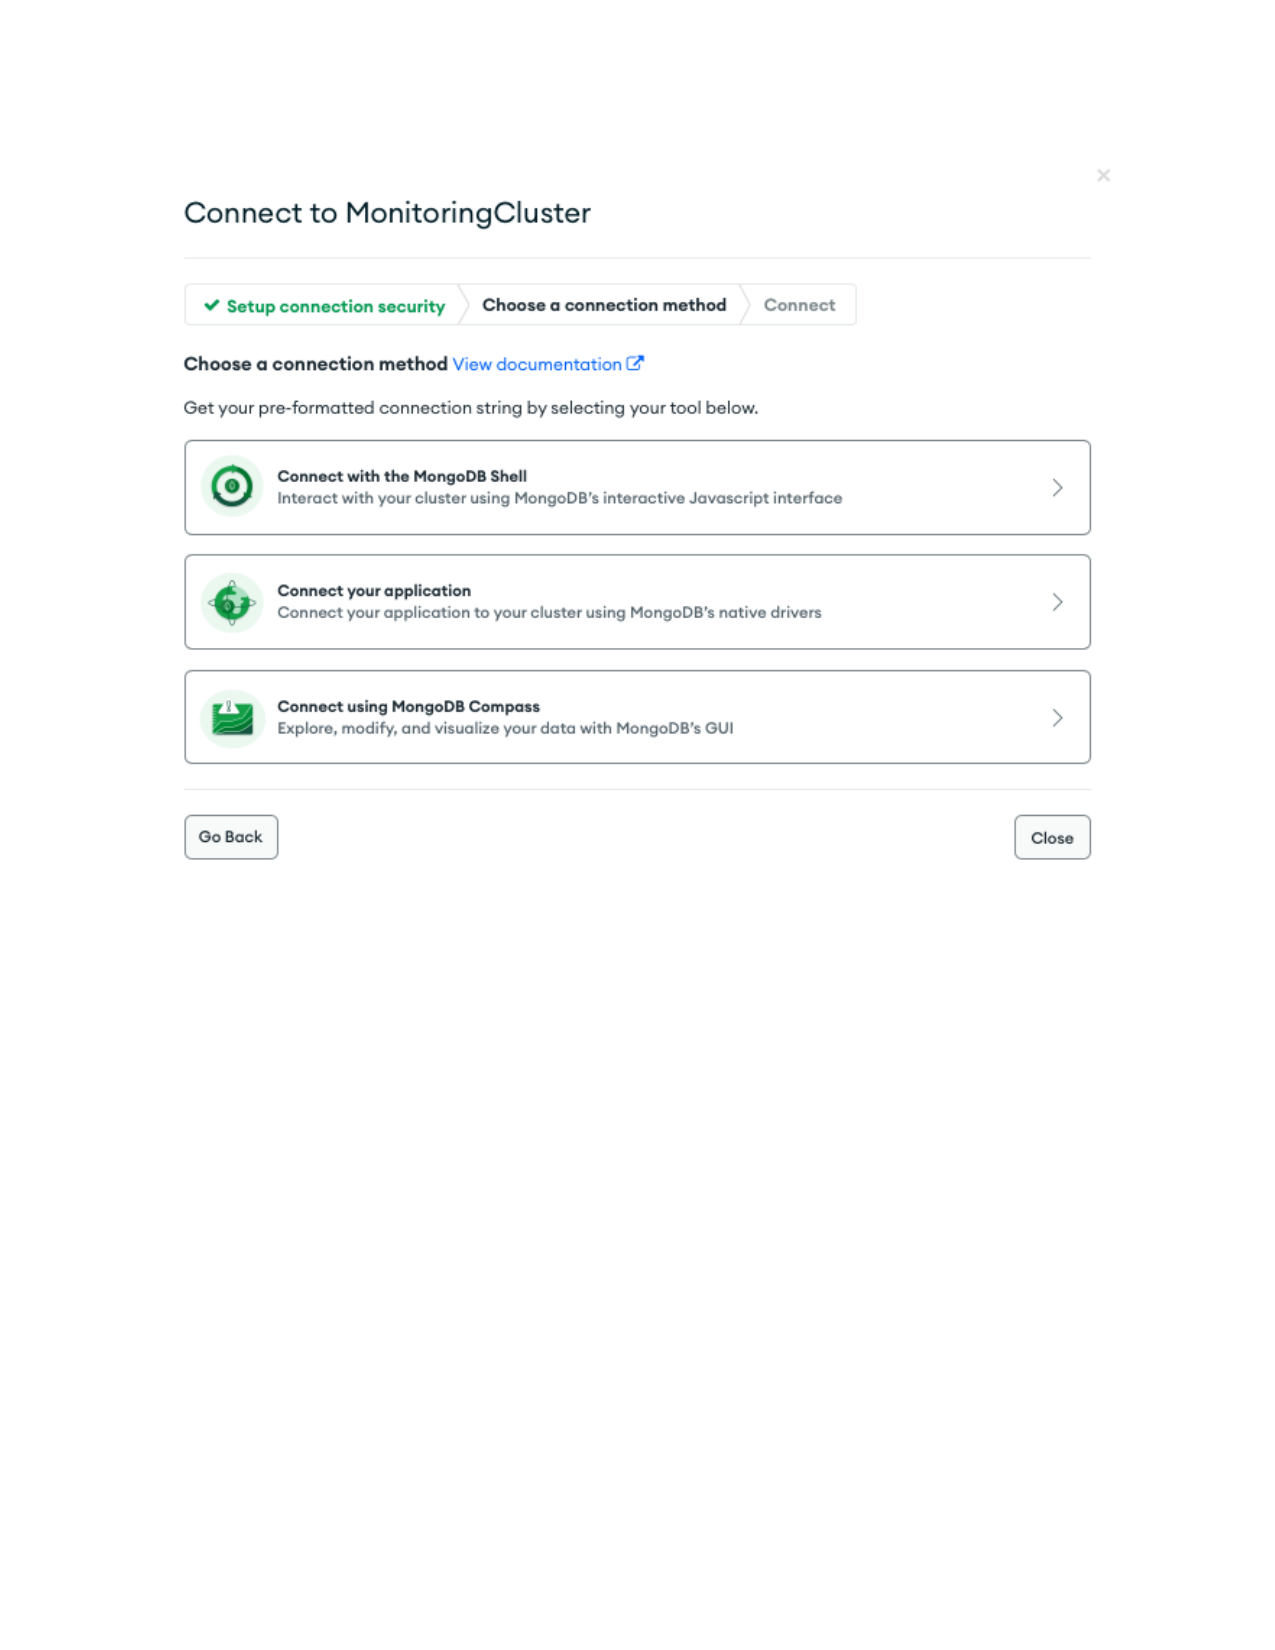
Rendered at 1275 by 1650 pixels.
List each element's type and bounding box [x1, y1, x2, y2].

picture [150, 150, 1125, 896]
